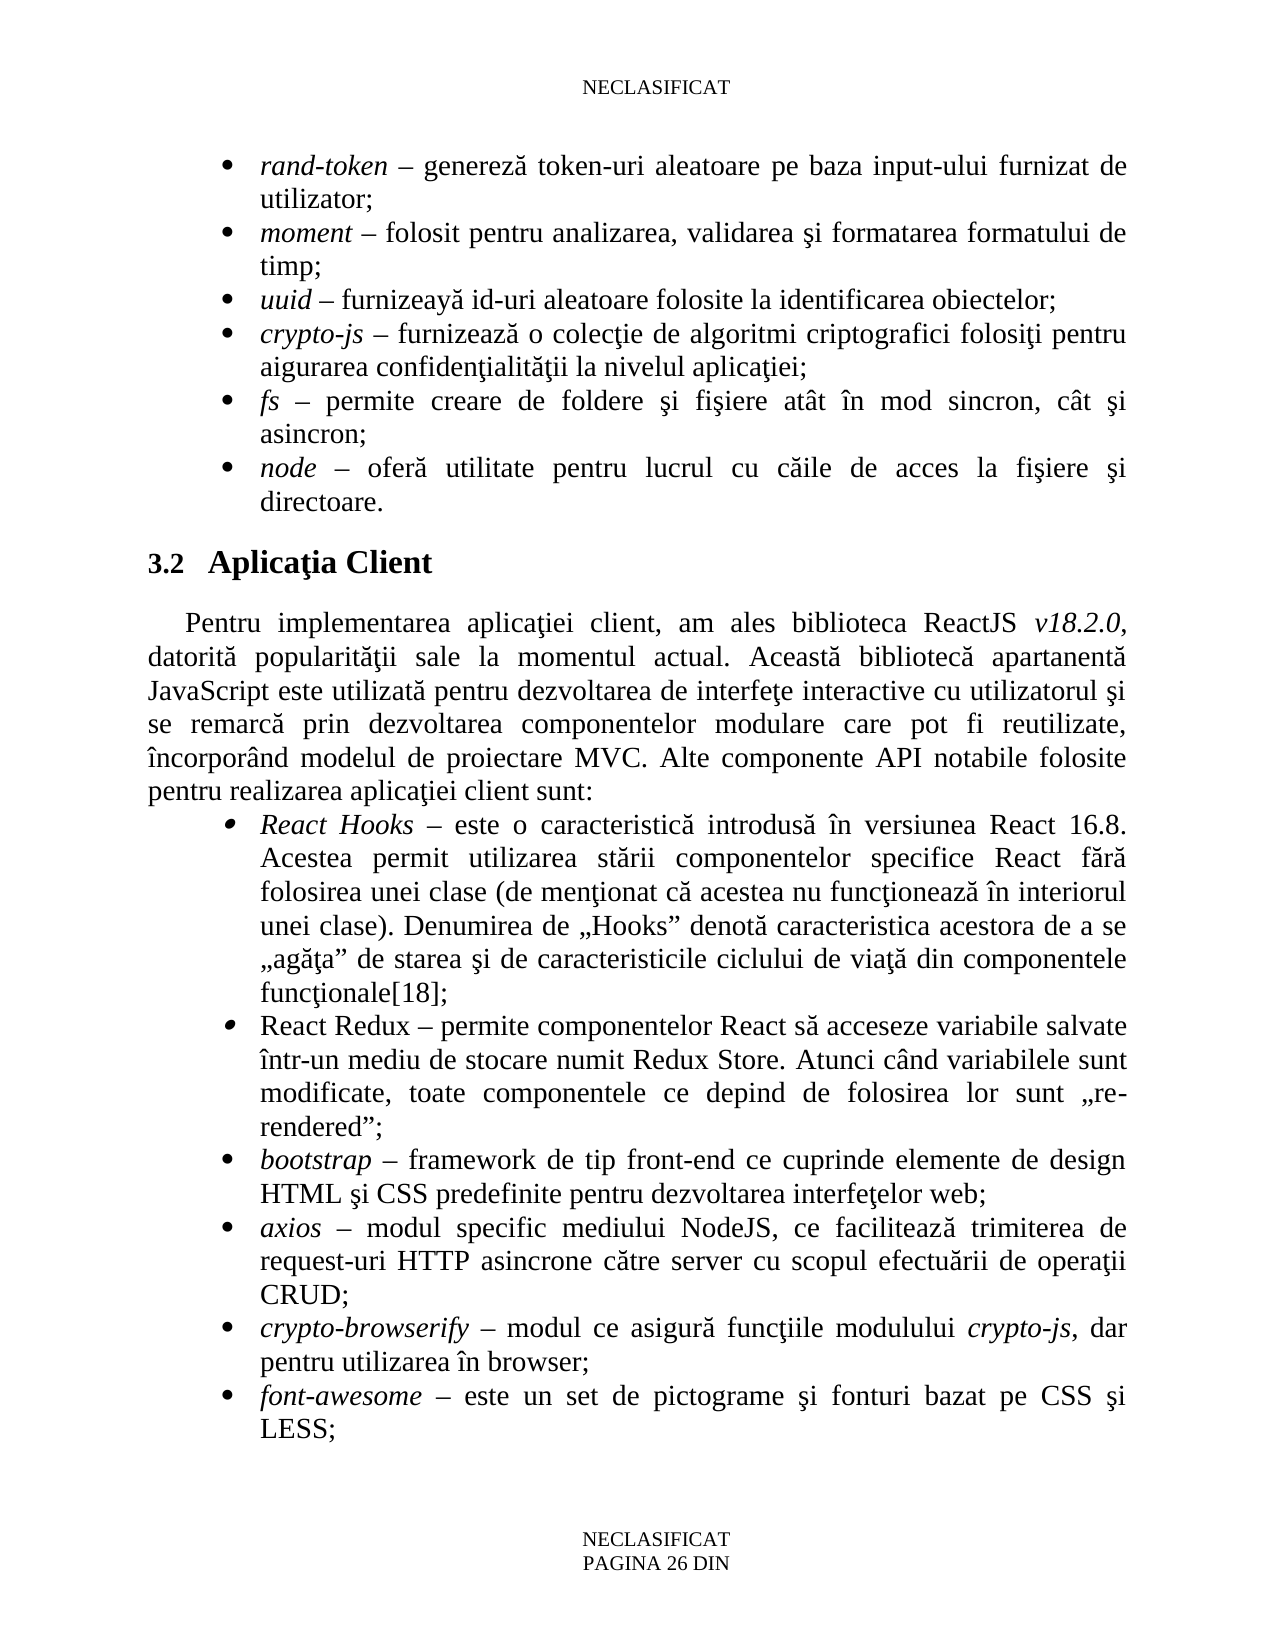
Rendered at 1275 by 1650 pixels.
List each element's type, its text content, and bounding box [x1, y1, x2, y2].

text Pentru implementarea aplicaţiei client, am ales biblioteca ReactJS v18.2.0, datorită popularităţii sale la momentul actual. Această bibliotecă apartanentă JavaScript este utilizată pentru dezvoltarea de interfeţe interactive cu utilizatorul şi se remarcă prin dezvoltarea componentelor modulare care pot fi reutilizate, încorporând modelul de proiectare MVC. Alte componente API notabile folosite pentru realizarea aplicaţiei client sunt: [148, 606, 1127, 807]
list crypto-browserify – modul ce asigură funcţiile modulului crypto-js, dar pentru utilizarea în browser; [222, 1310, 1127, 1378]
list font-awesome – este un set de pictograme şi fonturi bazat pe CSS şi LESS; [222, 1378, 1127, 1445]
list React Redux – permite componentelor React să acceseze variabile salvate într-un mediu de stocare numit Redux Store. Atunci când variabilele sunt modificate, toate componentele ce depind de folosirea lor sunt „re-rendered”; [222, 1008, 1127, 1142]
list crypto-js – furnizează o colecţie de algoritmi criptografici folosiţi pentru aigurarea confidenţialităţii la nivelul aplicaţiei; [222, 316, 1127, 383]
list axios – modul specific mediului NodeJS, ce facilitează trimiterea de request-uri HTTP asincrone către server cu scopul efectuării de operaţii CRUD; [222, 1210, 1127, 1310]
list moment – folosit pentru analizarea, validarea şi formatarea formatului de timp; [222, 215, 1127, 282]
list rand-token – genereză token-uri aleatoare pe baza input-ului furnizat de utilizator; [222, 148, 1127, 215]
subtitle Aplicaţia Client [148, 542, 1127, 581]
list bootstrap – framework de tip front-end ce cuprinde elemente de design HTML şi CSS predefinite pentru dezvoltarea interfeţelor web; [222, 1142, 1127, 1210]
list uuid – furnizeayă id-uri aleatoare folosite la identificarea obiectelor; [222, 282, 1127, 316]
list fs – permite creare de foldere şi fişiere atât în mod sincron, cât şi asincron; [222, 383, 1127, 450]
list React Hooks – este o caracteristică introdusă în versiunea React 16.8. Acestea permit utilizarea stării componentelor specifice React fără folosirea unei clase (de menţionat că acestea nu funcţionează în interiorul unei clase). Denumirea de „Hooks” denotă caracteristica acestora de a se „agăţa” de starea şi de caracteristicile ciclului de viaţă din componentele funcţionale; [222, 807, 1127, 1008]
list node – oferă utilitate pentru lucrul cu căile de acces la fişiere şi directoare. [222, 450, 1127, 517]
